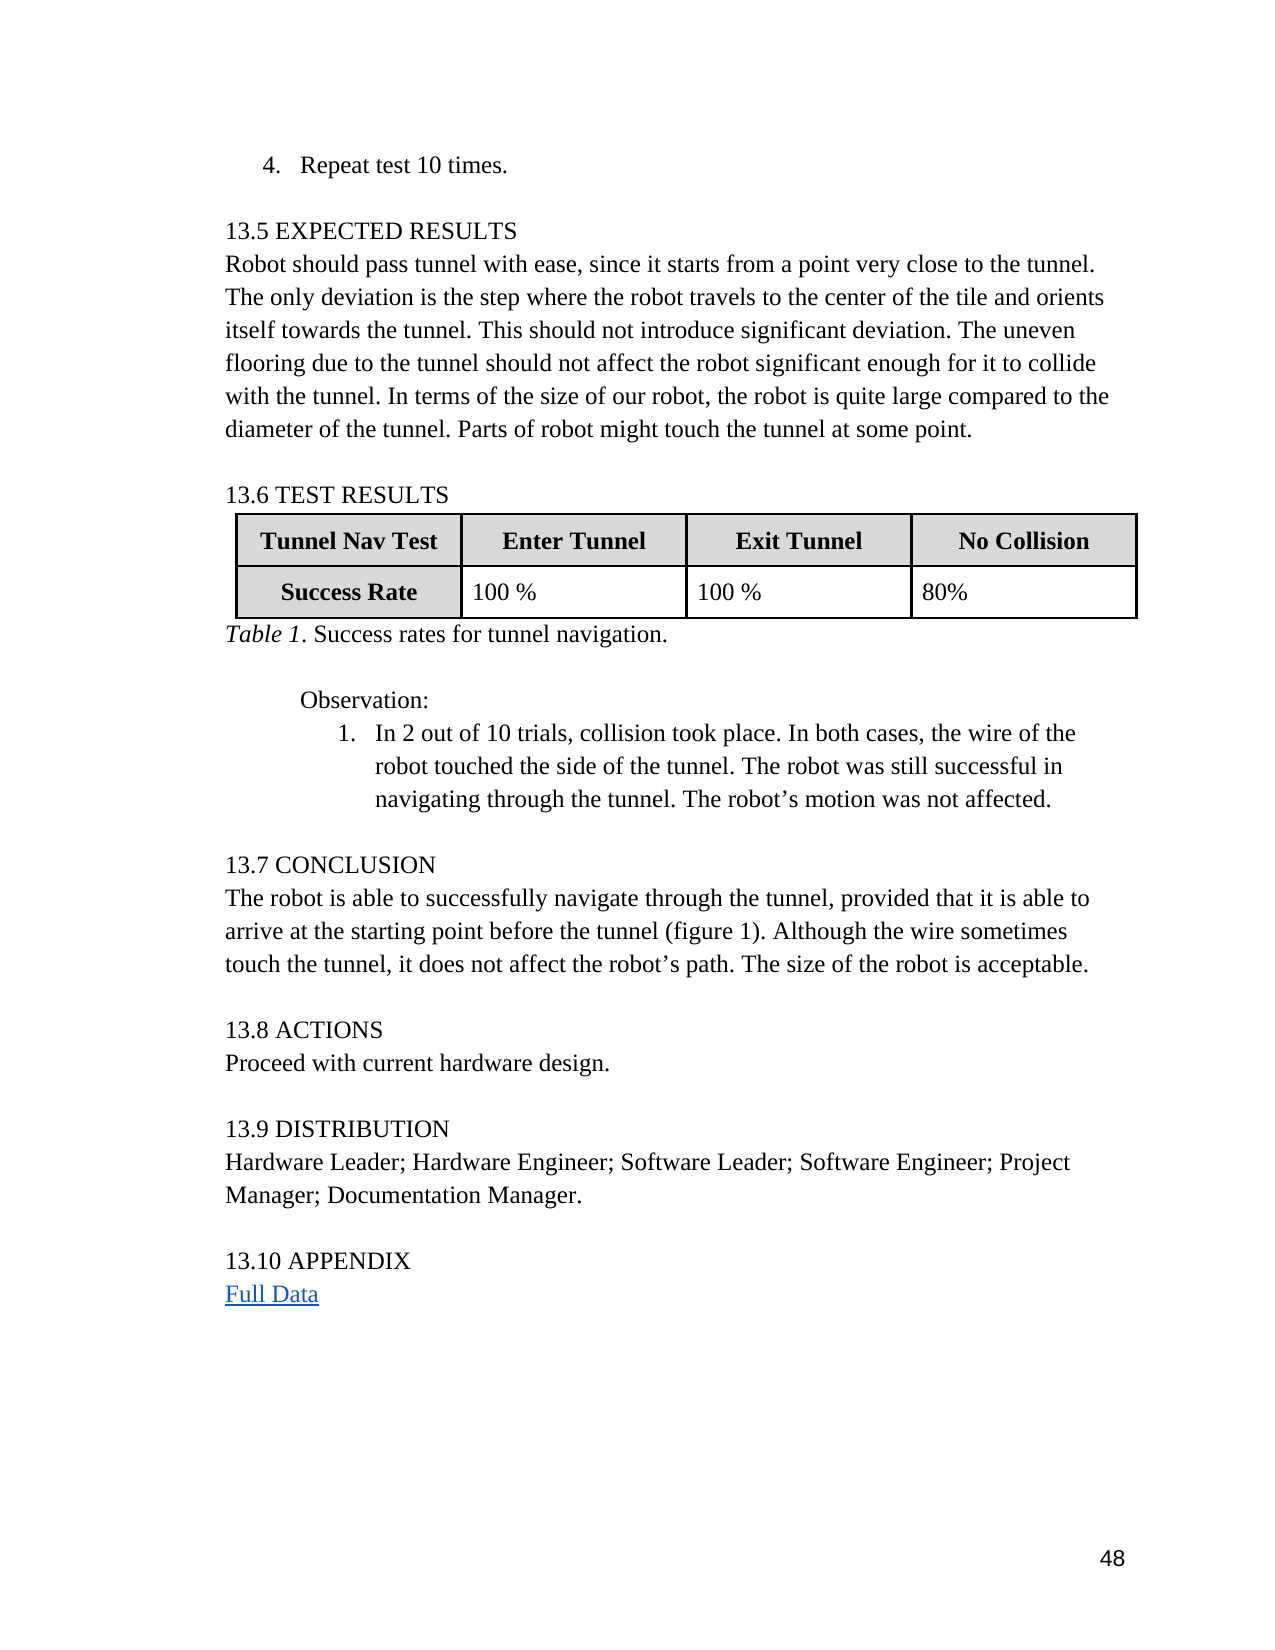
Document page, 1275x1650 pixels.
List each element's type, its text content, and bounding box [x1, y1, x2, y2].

table_header Exit Tunnel [688, 515, 910, 565]
table_header Tunnel Nav Test [238, 515, 460, 565]
text Hardware Leader; Hardware Engineer; Software Leader; Software Engineer; Project Manager; Documentation Manager. [225, 1147, 1125, 1209]
text 13.10 APPENDIX [225, 1246, 1125, 1275]
table_cell 80% [913, 567, 1135, 617]
table_cell 100 % [688, 567, 910, 617]
list Repeat test 10 times. [262, 150, 1125, 179]
text Proceed with current hardware design. [225, 1048, 1125, 1077]
text The robot is able to successfully navigate through the tunnel, provided that it is able to arrive at the starting point before the tunnel (figure 1). Although the wire sometimes touch the tunnel, it does not affect the robot’s path. The size of the robot is acceptable. [225, 883, 1125, 978]
text 13.5 EXPECTED RESULTS [225, 216, 1125, 245]
text 13.7 CONCLUSION [225, 850, 1125, 878]
text 13.9 DISTRIBUTION [225, 1114, 1125, 1143]
text Observation: [300, 685, 1125, 713]
list In 2 out of 10 trials, collision took place. In both cases, the wire of the robot touched the side of the tunnel. The robot was still successful in navigating through the tunnel. The robot’s motion was not affected. [337, 718, 1125, 812]
table_header Enter Tunnel [463, 515, 685, 565]
table_cell Success Rate [238, 567, 460, 617]
table_header No Collision [913, 515, 1135, 565]
text 13.6 TEST RESULTS [225, 480, 1125, 509]
text Full Data [225, 1279, 1125, 1308]
text Robot should pass tunnel with ease, since it starts from a point very close to the tunnel. The only deviation is the step where the robot travels to the center of the tile and orients itself towards the tunnel. This should not introduce significant deviation. The uneven flooring due to the tunnel should not affect the robot significant enough for it to collide with the tunnel. In terms of the size of our robot, the robot is quite large compared to the diameter of the tunnel. Parts of robot might touch the tunnel at some point. [225, 249, 1125, 443]
table_cell 100 % [463, 567, 685, 617]
text Table 1. Success rates for tunnel navigation. [225, 619, 1125, 647]
text 13.8 ACTIONS [225, 1015, 1125, 1044]
